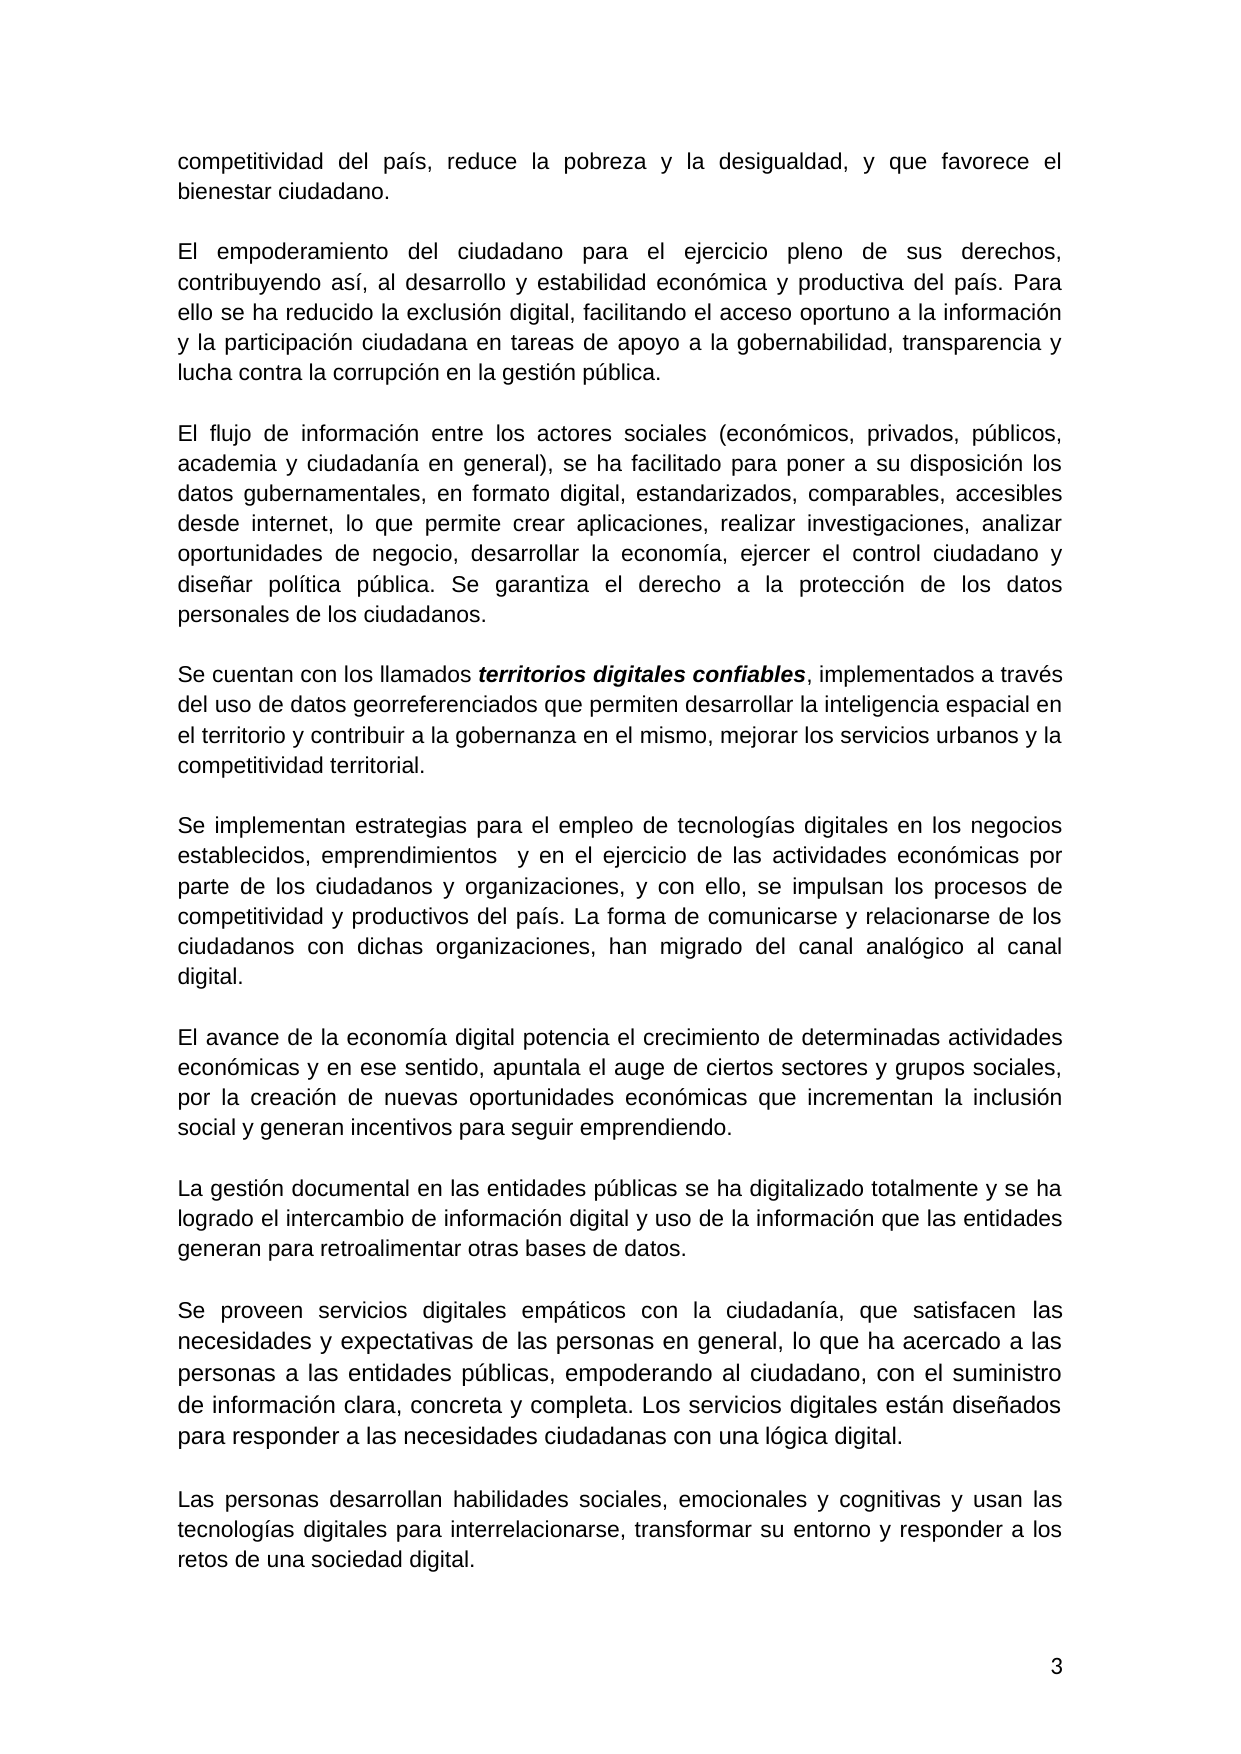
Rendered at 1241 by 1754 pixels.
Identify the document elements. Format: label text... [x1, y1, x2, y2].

text El flujo de información entre los actores sociales (económicos, privados, públicos, academia y ciudadanía en general), se ha facilitado para poner a su disposición los datos gubernamentales, en formato digital, estandarizados, comparables, accesibles desde internet, lo que permite crear aplicaciones, realizar investigaciones, analizar oportunidades de negocio, desarrollar la economía, ejercer el control ciudadano y diseñar política pública. Se garantiza el derecho a la protección de los datos personales de los ciudadanos. [177, 419, 1063, 627]
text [177, 148, 1063, 204]
text El empoderamiento del ciudadano para el ejercicio pleno de sus derechos, contribuyendo así, al desarrollo y estabilidad económica y productiva del país. Para ello se ha reducido la exclusión digital, facilitando el acceso oportuno a la información y la participación ciudadana en tareas de apoyo a la gobernabilidad, transparencia y lucha contra la corrupción en la gestión pública. [177, 238, 1063, 385]
text Se proveen servicios digitales empáticos con la ciudadanía, que satisfacen las necesidades y expectativas de las personas en general, lo que ha acercado a las personas a las entidades públicas, empoderando al ciudadano, con el suministro de información clara, concreta y completa. Los servicios digitales están diseñados para responder a las necesidades ciudadanas con una lógica digital. [177, 1296, 1063, 1327]
text Las personas desarrollan habilidades sociales, emocionales y cognitivas y usan las tecnologías digitales para interrelacionarse, transformar su entorno y responder a los retos de una sociedad digital. [177, 1486, 1063, 1572]
text El avance de la economía digital potencia el crecimiento de determinadas actividades económicas y en ese sentido, apuntala el auge de ciertos sectores y grupos sociales, por la creación de nuevas oportunidades económicas que incrementan la inclusión social y generan incentivos para seguir emprendiendo. [177, 1024, 1063, 1141]
text Se cuentan con los llamados territorios digitales confiables, implementados a través del uso de datos georreferenciados que permiten desarrollar la inteligencia espacial en el territorio y contribuir a la gobernanza en el mismo, mejorar los servicios urbanos y la competitividad territorial. [177, 661, 1063, 778]
text Se implementan estrategias para el empleo de tecnologías digitales en los negocios establecidos, emprendimientos y en el ejercicio de las actividades económicas por parte de los ciudadanos y organizaciones, y con ello, se impulsan los procesos de competitividad y productivos del país. La forma de comunicarse y relacionarse de los ciudadanos con dichas organizaciones, han migrado del canal analógico al canal digital. [177, 812, 1063, 989]
text La gestión documental en las entidades públicas se ha digitalizado totalmente y se ha logrado el intercambio de información digital y uso de la información que las entidades generan para retroalimentar otras bases de datos. [177, 1175, 1063, 1261]
text Se proveen servicios digitales empáticos con la ciudadanía, que satisfacen las necesidades y expectativas de las personas en general, lo que ha acercado a las personas a las entidades públicas, empoderando al ciudadano, con el suministro de información clara, concreta y completa. Los servicios digitales están diseñados para responder a las necesidades ciudadanas con una lógica digital. [177, 1418, 1063, 1450]
